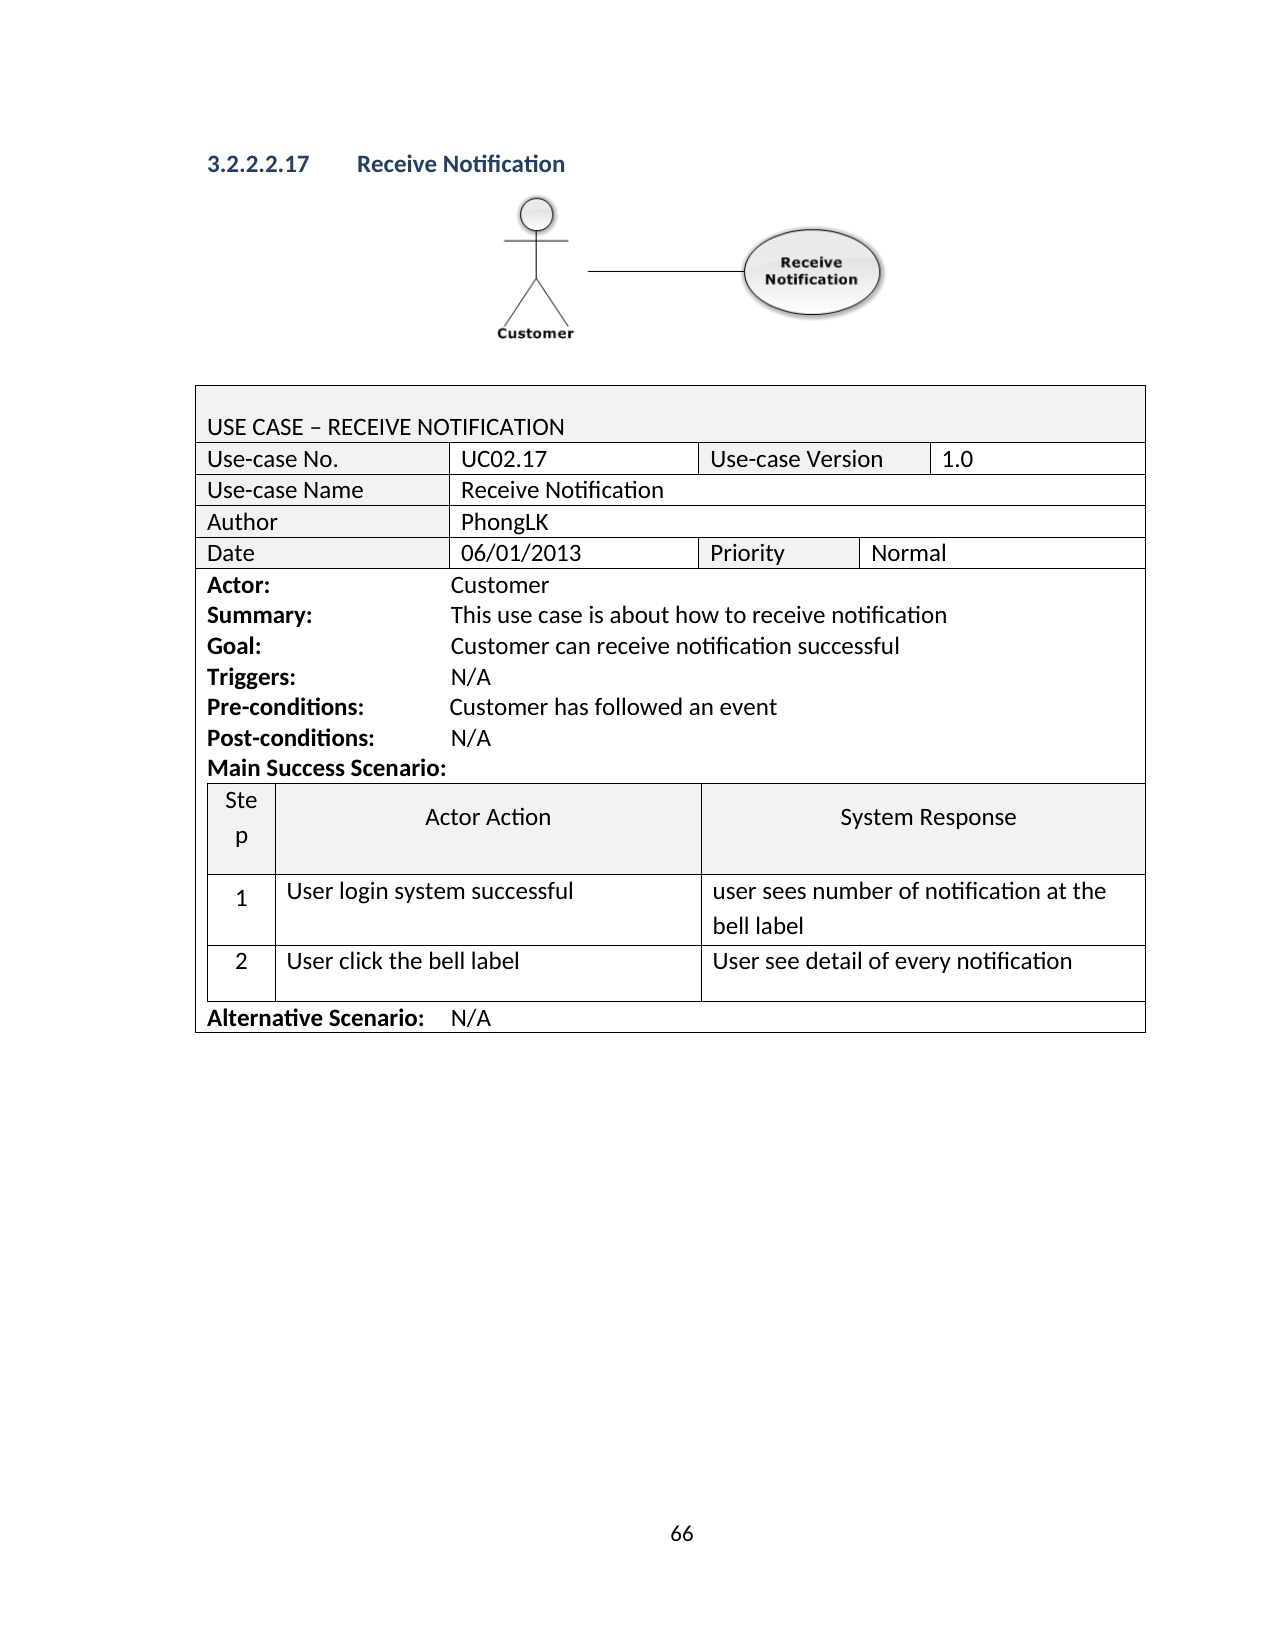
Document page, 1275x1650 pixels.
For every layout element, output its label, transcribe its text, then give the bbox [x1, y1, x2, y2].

table_cell 1.0 [931, 443, 1145, 473]
table_cell Date [196, 538, 449, 568]
table_cell Priority [699, 538, 859, 568]
table_cell UC02.17 [450, 443, 698, 473]
table_cell Use-case Name [196, 475, 449, 505]
table_cell Actor: Customer Summary: This use case is about how to receive notification Goal: Customer can receive notification successful Triggers: N/A Pre-conditions: Customer has followed an event Post-conditions: N/A Main Success Scenario: Alternative Scenario: N/A [196, 569, 1145, 1032]
table_cell Use-case Version [699, 443, 930, 473]
table_cell PhongLK [450, 506, 1145, 537]
subtitle 3.2.2.2.17 Receive Notification [207, 148, 1157, 178]
table_cell 06/01/2013 [450, 538, 698, 568]
table_cell Normal [860, 538, 1145, 568]
table_header USE CASE – RECEIVE NOTIFICATION [196, 386, 1145, 442]
table_cell Use-case No. [196, 443, 449, 473]
picture [468, 182, 895, 361]
table_cell Receive Notification [450, 475, 1145, 505]
table_cell Author [196, 506, 449, 537]
